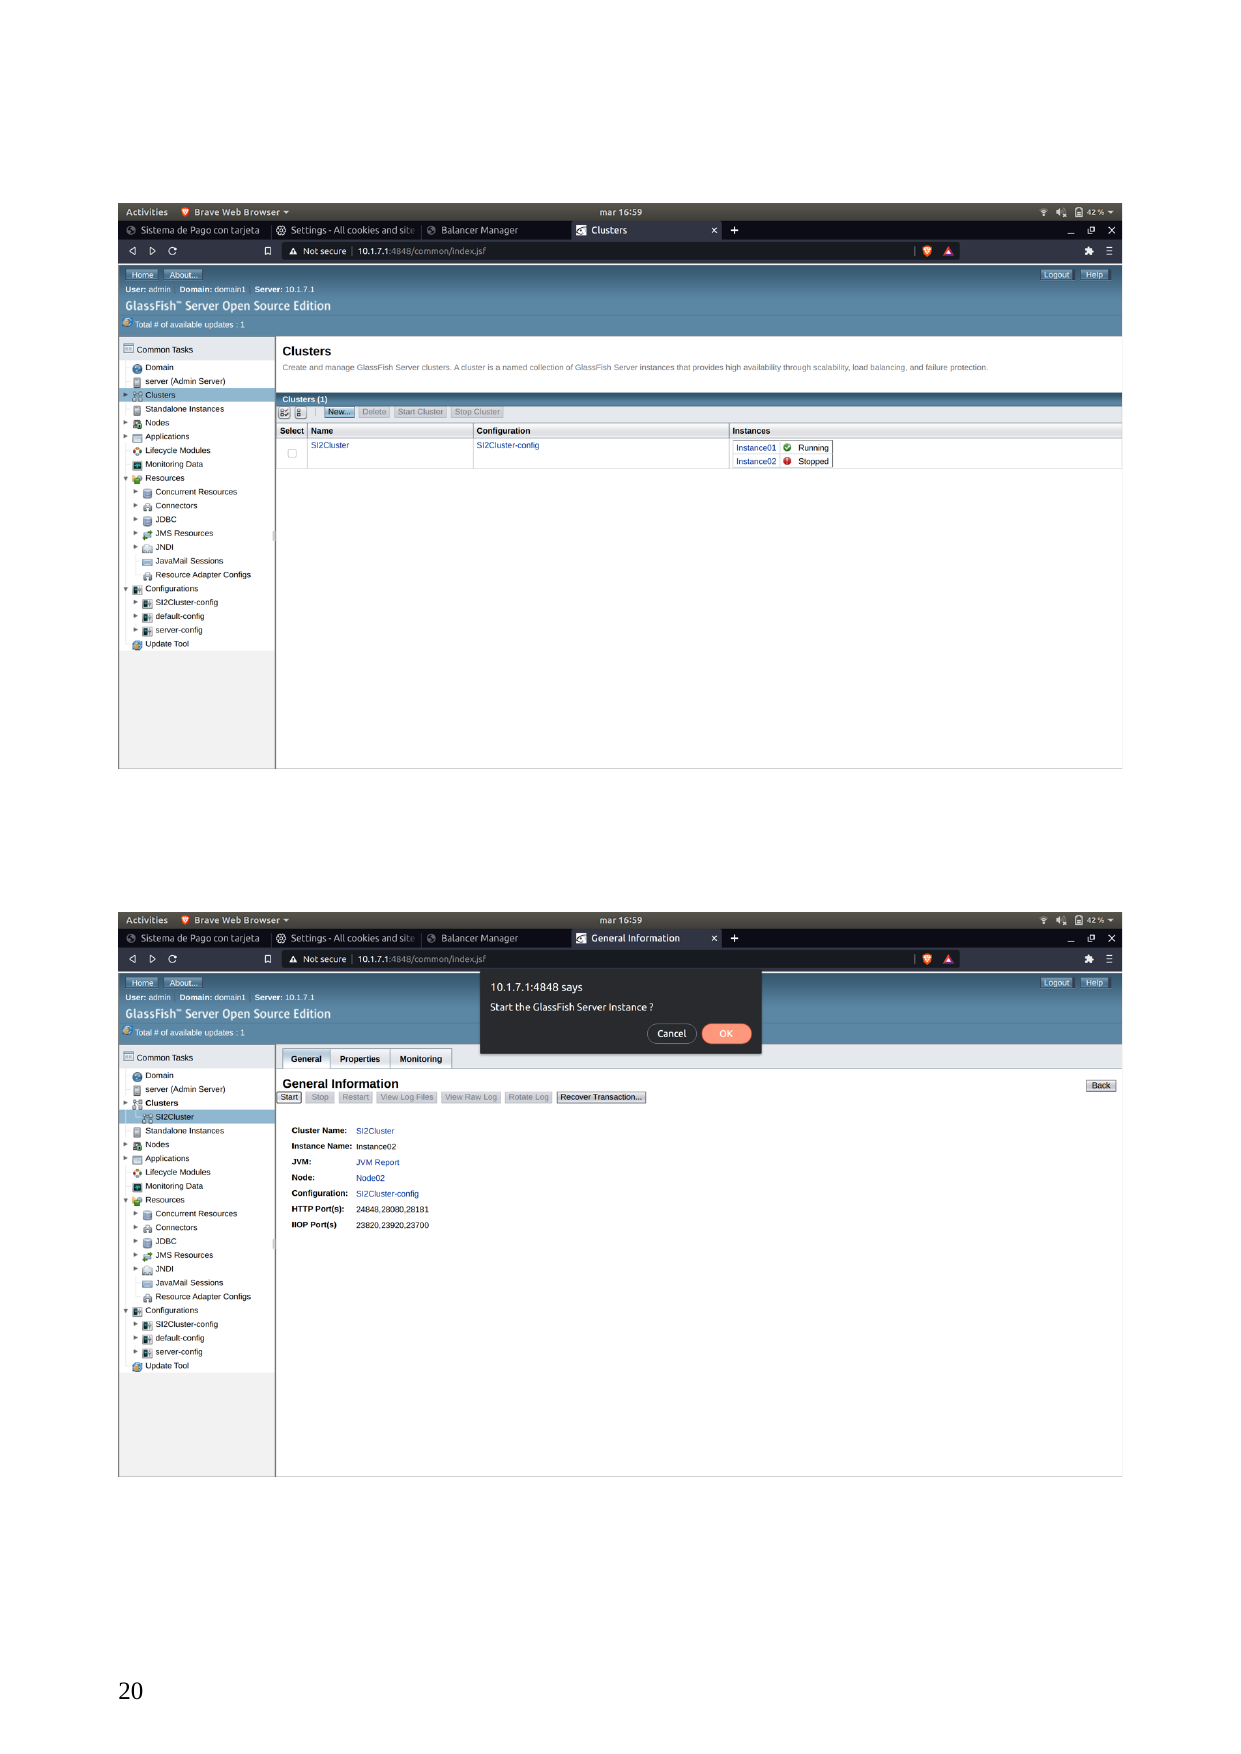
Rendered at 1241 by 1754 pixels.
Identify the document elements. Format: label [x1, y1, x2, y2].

picture [118, 912, 1123, 1477]
picture [118, 203, 1123, 769]
